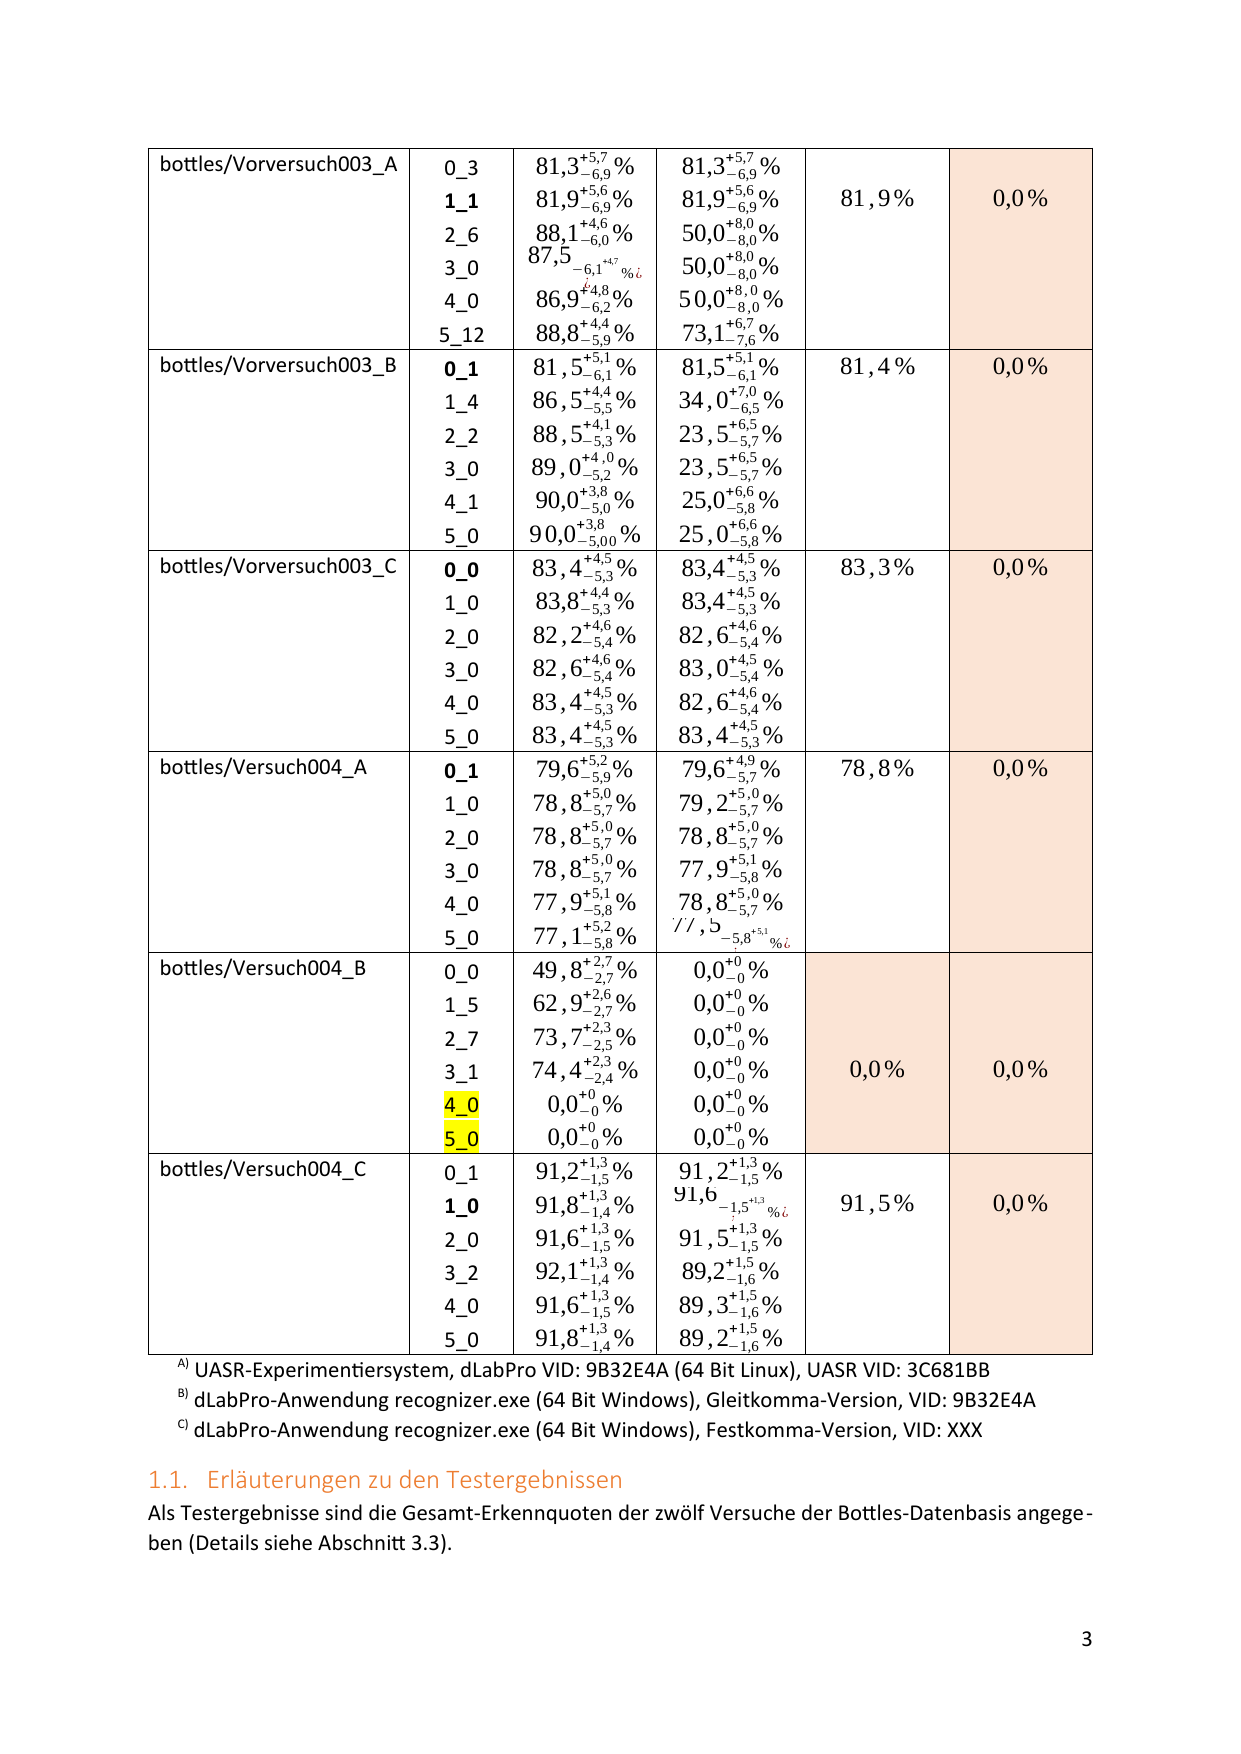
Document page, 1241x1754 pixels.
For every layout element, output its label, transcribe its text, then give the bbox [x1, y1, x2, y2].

table_cell bottles/Versuch004_B [149, 953, 409, 1153]
table_cell bottles/Vorversuch003_A [149, 149, 409, 349]
table_cell [806, 350, 949, 550]
table_cell [657, 551, 805, 751]
table_cell [950, 551, 1092, 751]
table_cell [657, 953, 805, 1153]
table_cell [806, 953, 949, 1153]
table_cell [950, 149, 1092, 349]
table_cell [950, 752, 1092, 952]
table_cell 0_0 1_5 2_7 3_1 4_0 5_0 [410, 953, 513, 1153]
table_cell [657, 752, 805, 952]
table_cell bottles/Vorversuch003_C [149, 551, 409, 751]
table_cell [514, 149, 656, 349]
table_cell [806, 1154, 949, 1354]
table_cell [806, 551, 949, 751]
table_cell [806, 752, 949, 952]
table_cell [950, 350, 1092, 550]
table_cell bottles/Versuch004_A [149, 752, 409, 952]
table_cell 0_3 1_1 2_6 3_0 4_0 5_12 [410, 149, 513, 349]
table_cell [950, 953, 1092, 1153]
table_cell bottles/Versuch004_C [149, 1154, 409, 1354]
table_cell [657, 350, 805, 550]
table_cell [514, 551, 656, 751]
subtitle Erläuterungen zu den Testergebnissen [148, 1462, 1093, 1495]
table_cell [657, 1154, 805, 1354]
table_cell bottles/Vorversuch003_B [149, 350, 409, 550]
table_cell [514, 953, 656, 1153]
table_cell [514, 752, 656, 952]
table_cell [657, 149, 805, 349]
text A) UASR-Experimentiersystem, dLabPro VID: 9B32E4A (64 Bit Linux), UASR VID: 3C681BB B) dLabPro-Anwendung recognizer.exe (64 Bit Windows), Gleitkomma-Version, VID: 9B32E4A C) dLabPro-Anwendung recognizer.exe (64 Bit Windows), Festkomma-Version, VID: XXX [177, 1355, 1093, 1443]
table_cell 0_1 1_0 2_0 3_0 4_0 5_0 [410, 752, 513, 952]
table_cell [514, 350, 656, 550]
table_cell [950, 1154, 1092, 1354]
table_cell [514, 1154, 656, 1354]
table_cell 0_1 1_4 2_2 3_0 4_1 5_0 [410, 350, 513, 550]
table_cell 0_0 1_0 2_0 3_0 4_0 5_0 [410, 551, 513, 751]
table_cell 0_1 1_0 2_0 3_2 4_0 5_0 [410, 1154, 513, 1354]
text Als Testergebnisse sind die Gesamt-Erkennquoten der zwölf Versuche der Bottles-Datenbasis angegeben (Details siehe Abschnitt 3.3). [148, 1498, 1093, 1556]
table_cell [806, 149, 949, 349]
